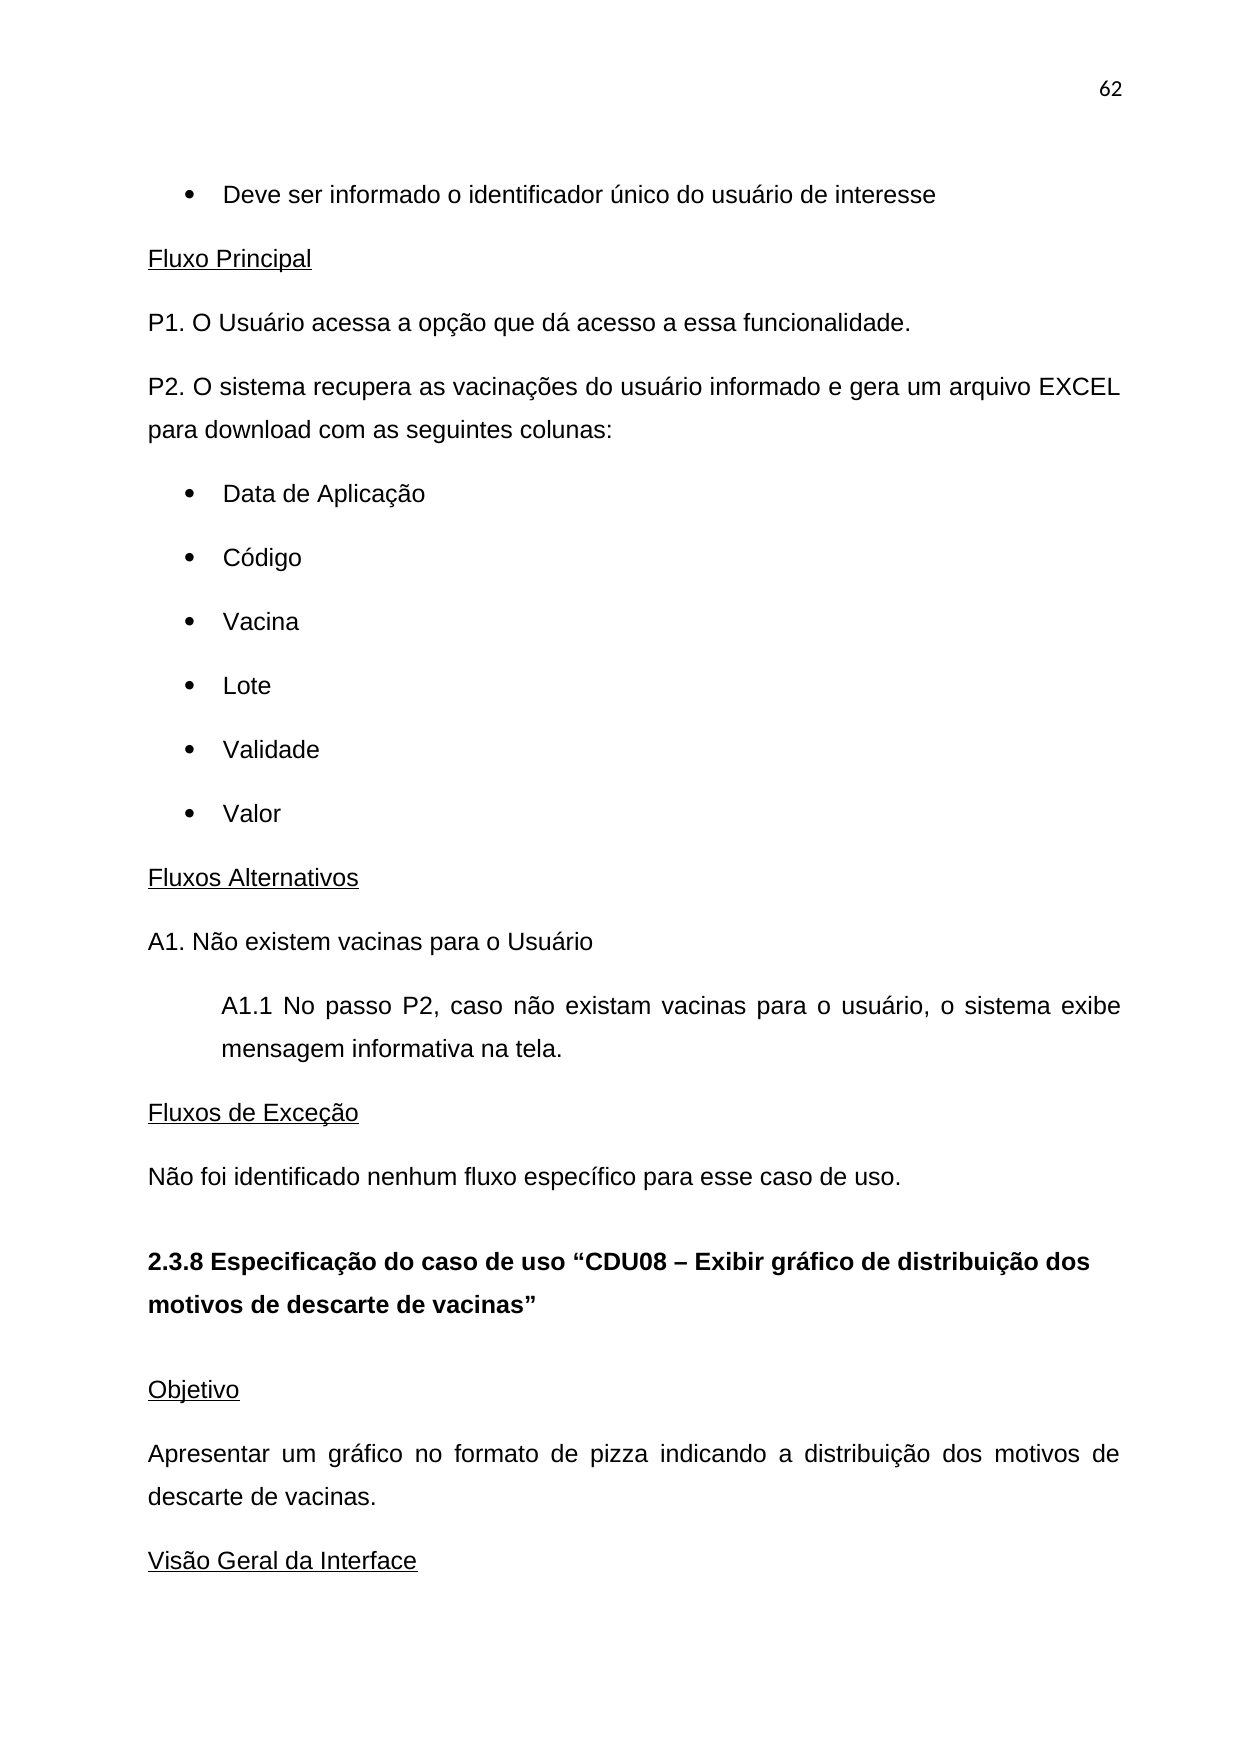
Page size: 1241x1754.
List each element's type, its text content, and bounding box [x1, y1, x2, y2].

list Código [185, 543, 1122, 572]
list Valor [185, 799, 1122, 828]
list Vacina [185, 607, 1122, 636]
text Visão Geral da Interface [148, 1546, 1122, 1574]
text Apresentar um gráfico no formato de pizza indicando a distribuição dos motivos de descarte de vacinas. [148, 1439, 1122, 1511]
text P2. O sistema recupera as vacinações do usuário informado e gera um arquivo EXCEL para download com as seguintes colunas: [148, 372, 1122, 443]
list Data de Aplicação [185, 479, 1122, 507]
text Fluxos de Exceção [148, 1098, 1122, 1127]
text A1. Não existem vacinas para o Usuário [148, 927, 1122, 956]
text 2.3.8 Especificação do caso de uso “CDU08 – Exibir gráfico de distribuição dos motivos de descarte de vacinas” [148, 1247, 1122, 1319]
text Não foi identificado nenhum fluxo específico para esse caso de uso. [148, 1162, 1122, 1191]
text Fluxo Principal [148, 244, 1122, 272]
text Objetivo [148, 1375, 1122, 1403]
text A1.1 No passo P2, caso não existam vacinas para o usuário, o sistema exibe mensagem informativa na tela. [221, 991, 1122, 1063]
text Fluxos Alternativos [148, 863, 1122, 892]
text P1. O Usuário acessa a opção que dá acesso a essa funcionalidade. [148, 308, 1122, 336]
list Lote [185, 671, 1122, 700]
list Validade [185, 735, 1122, 764]
list Deve ser informado o identificador único do usuário de interesse [185, 179, 1122, 208]
